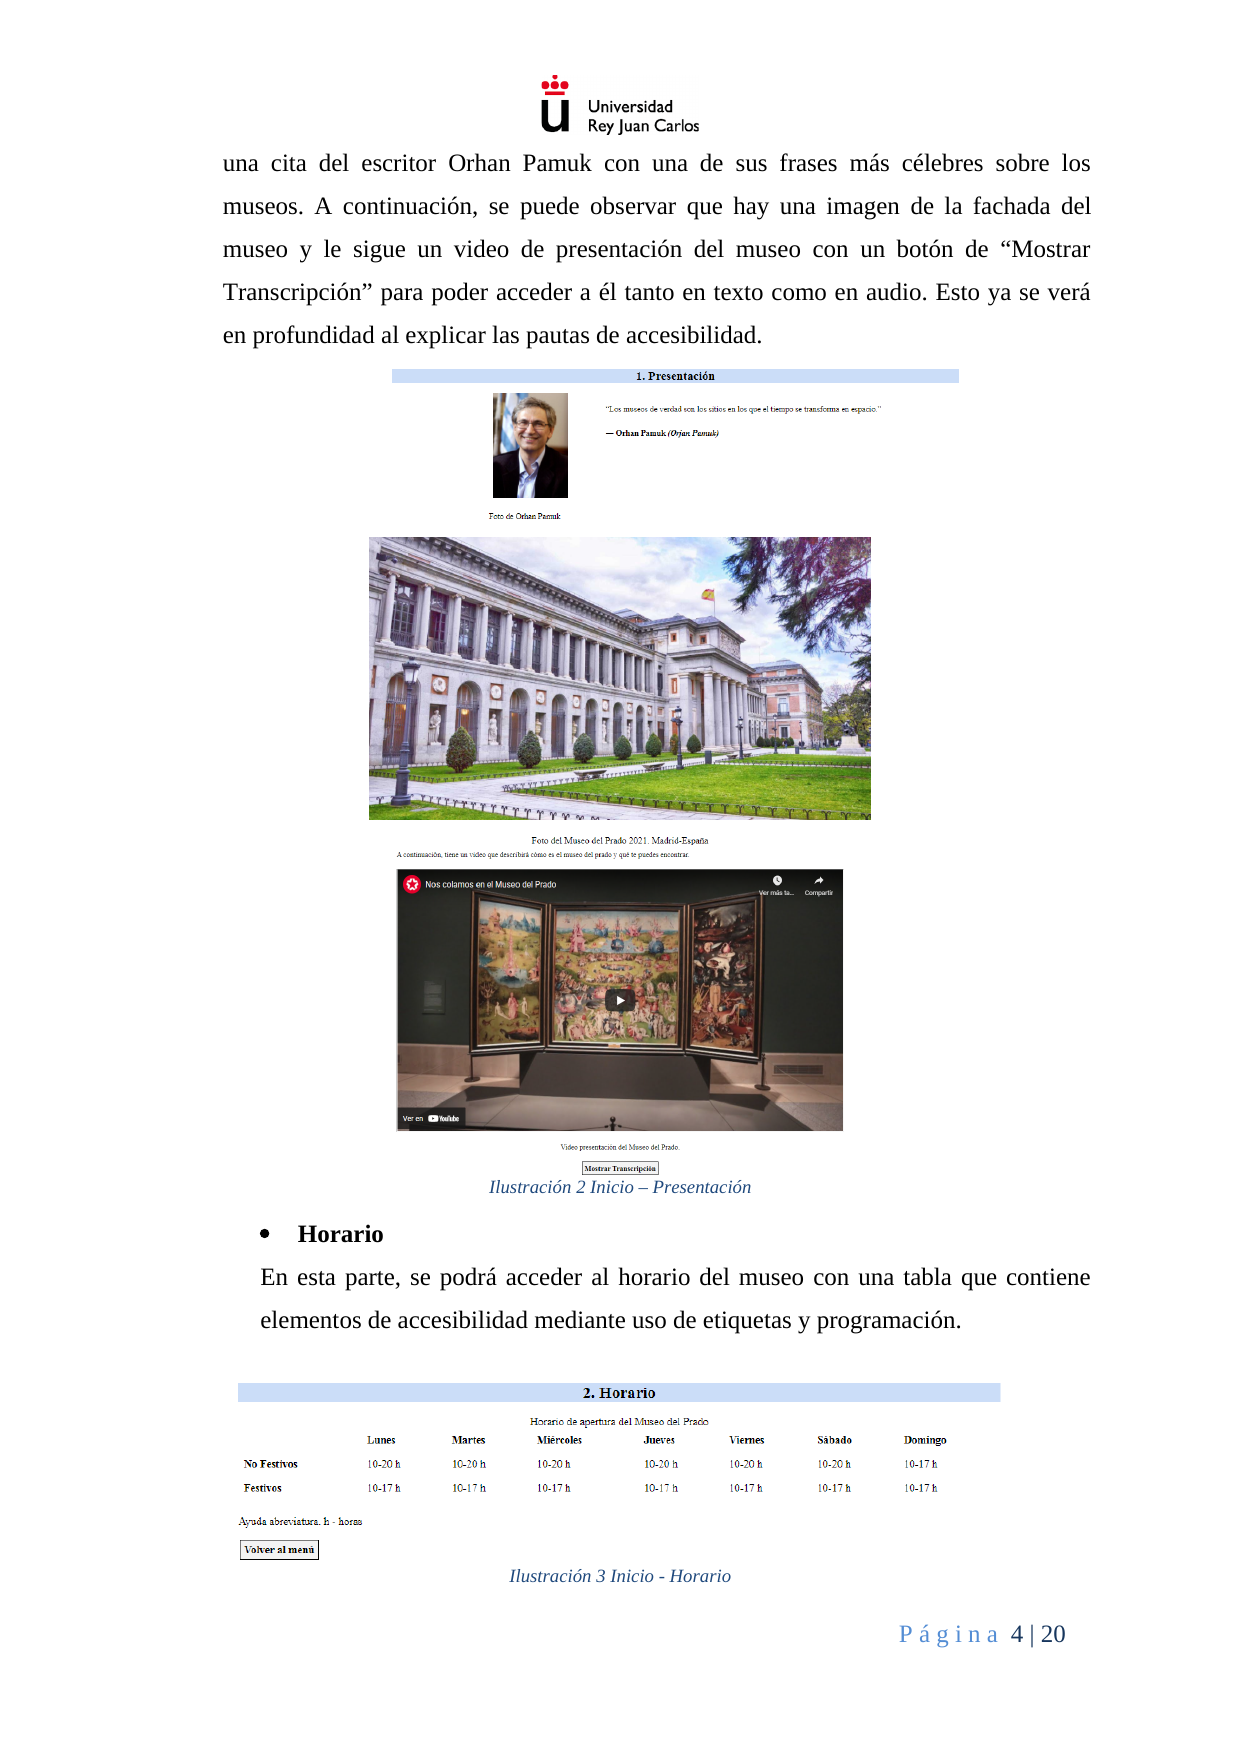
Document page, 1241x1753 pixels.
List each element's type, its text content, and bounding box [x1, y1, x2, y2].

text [223, 148, 1092, 349]
picture [361, 363, 964, 1177]
list Horario [260, 1219, 1092, 1248]
text Ilustración 2 Inicio – Presentación [148, 1176, 1092, 1198]
text En esta parte, se podrá acceder al horario del museo con una tabla que contiene elementos de accesibilidad mediante uso de etiquetas y programación. [260, 1262, 1092, 1334]
picture [541, 75, 699, 135]
picture [235, 1377, 1005, 1565]
text Ilustración 3 Inicio - Horario [148, 1564, 1092, 1586]
